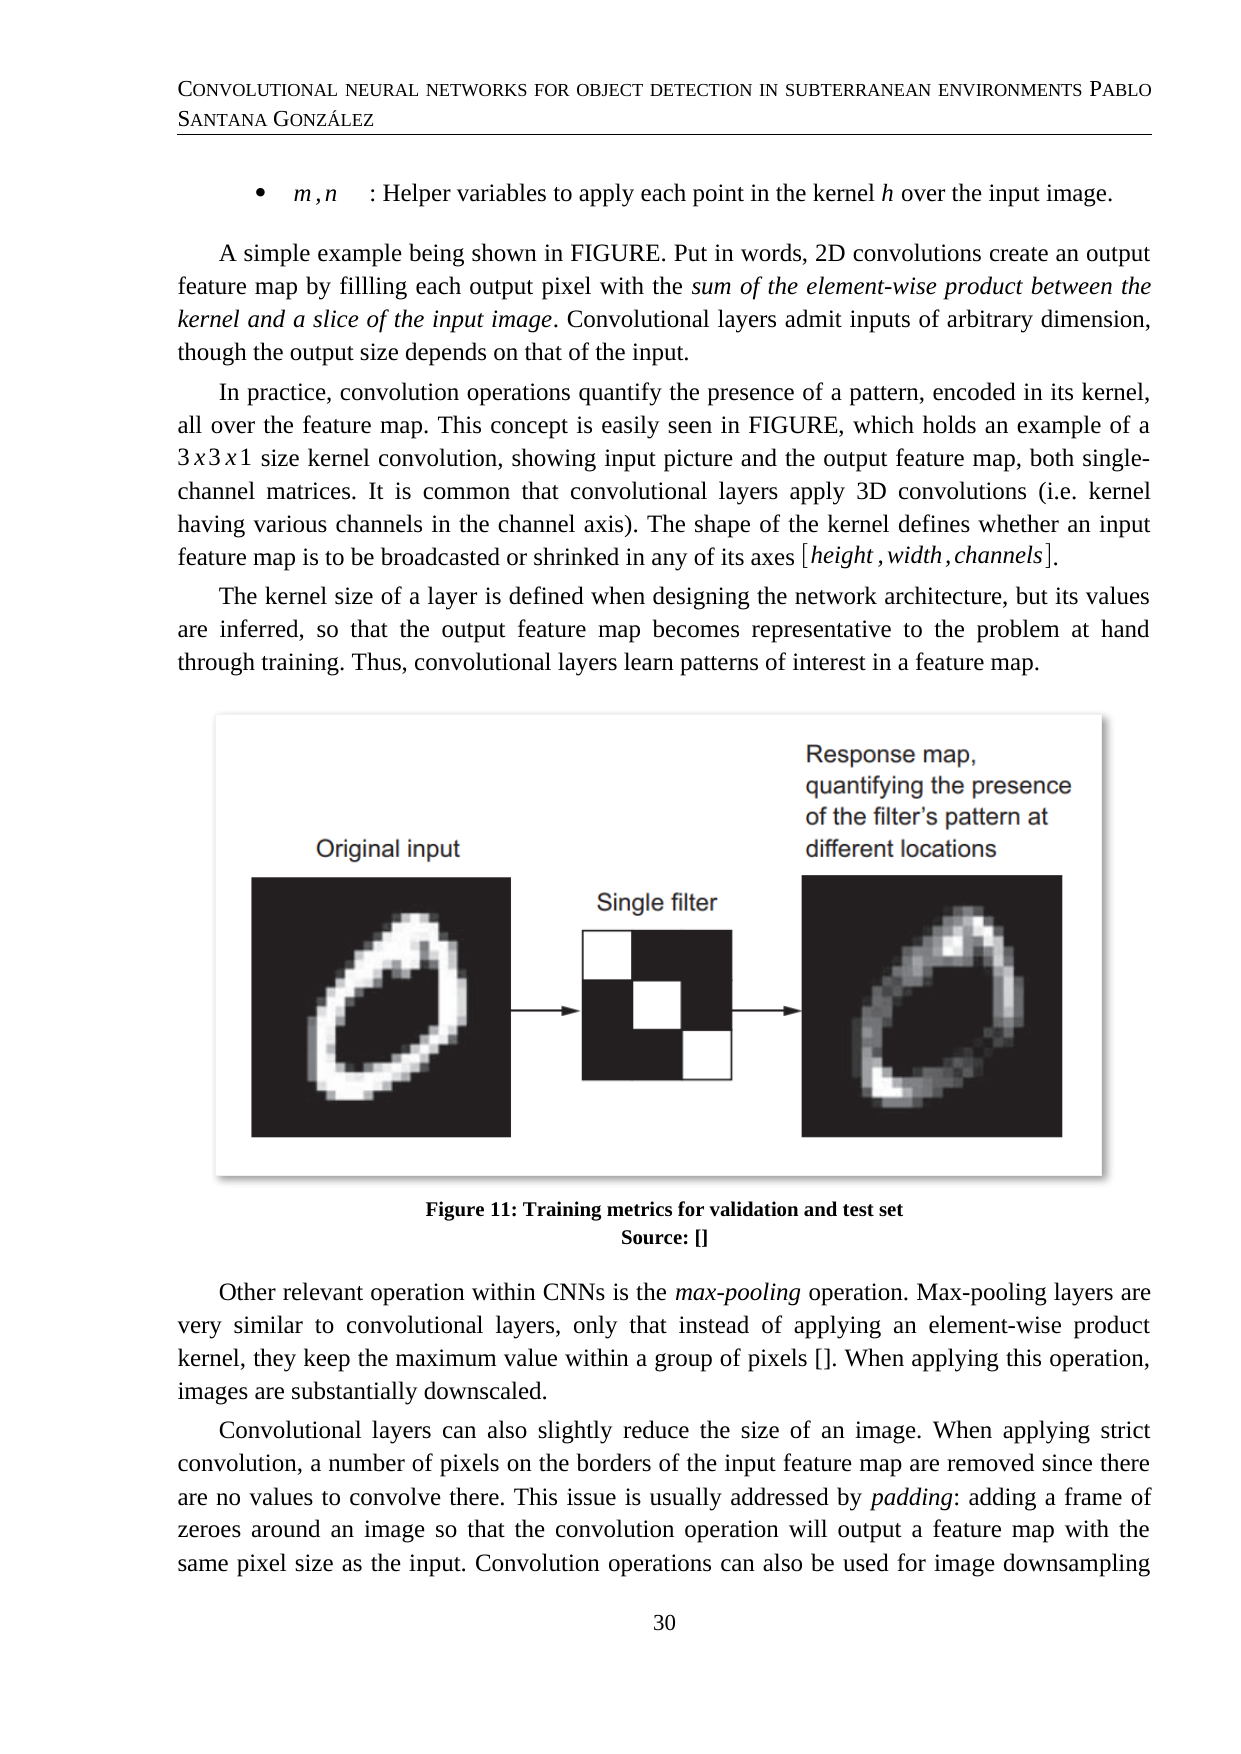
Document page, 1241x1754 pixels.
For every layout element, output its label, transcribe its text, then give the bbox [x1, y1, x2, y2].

text Other relevant operation within CNNs is the max-pooling operation. Max-pooling layers are very similar to convolutional layers, only that instead of applying an element-wise product kernel, they keep the maximum value within a group of pixels []. When applying this operation, images are substantially downscaled. [177, 1277, 1152, 1405]
picture [216, 715, 1101, 1175]
text A simple example being shown in FIGURE. Put in words, 2D convolutions create an output feature map by fillling each output pixel with the sum of the element-wise product between the kernel and a slice of the input image. Convolutional layers admit inputs of arbitrary dimension, though the output size depends on that of the input. [177, 238, 1152, 366]
text Source: [] [177, 1224, 1152, 1249]
text The kernel size of a layer is defined when designing the network architecture, but its values are inferred, so that the output feature map becomes representative to the problem at hand through training. Thus, convolutional layers learn patterns of interest in a feature map. [177, 581, 1152, 676]
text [177, 1416, 1152, 1576]
list : Helper variables to apply each point in the kernel over the input image. [256, 178, 1152, 209]
text In practice, convolution operations quantify the presence of a pattern, encoded in its kernel, all over the feature map. This concept is easily seen in FIGURE, which holds an example of a size kernel convolution, showing input picture and the output feature map, both single-channel matrices. It is common that convolutional layers apply 3D convolutions (i.e. kernel having various channels in the channel axis). The shape of the kernel defines whether an input feature map is to be broadcasted or shrinked in any of its axes . [177, 377, 1152, 571]
